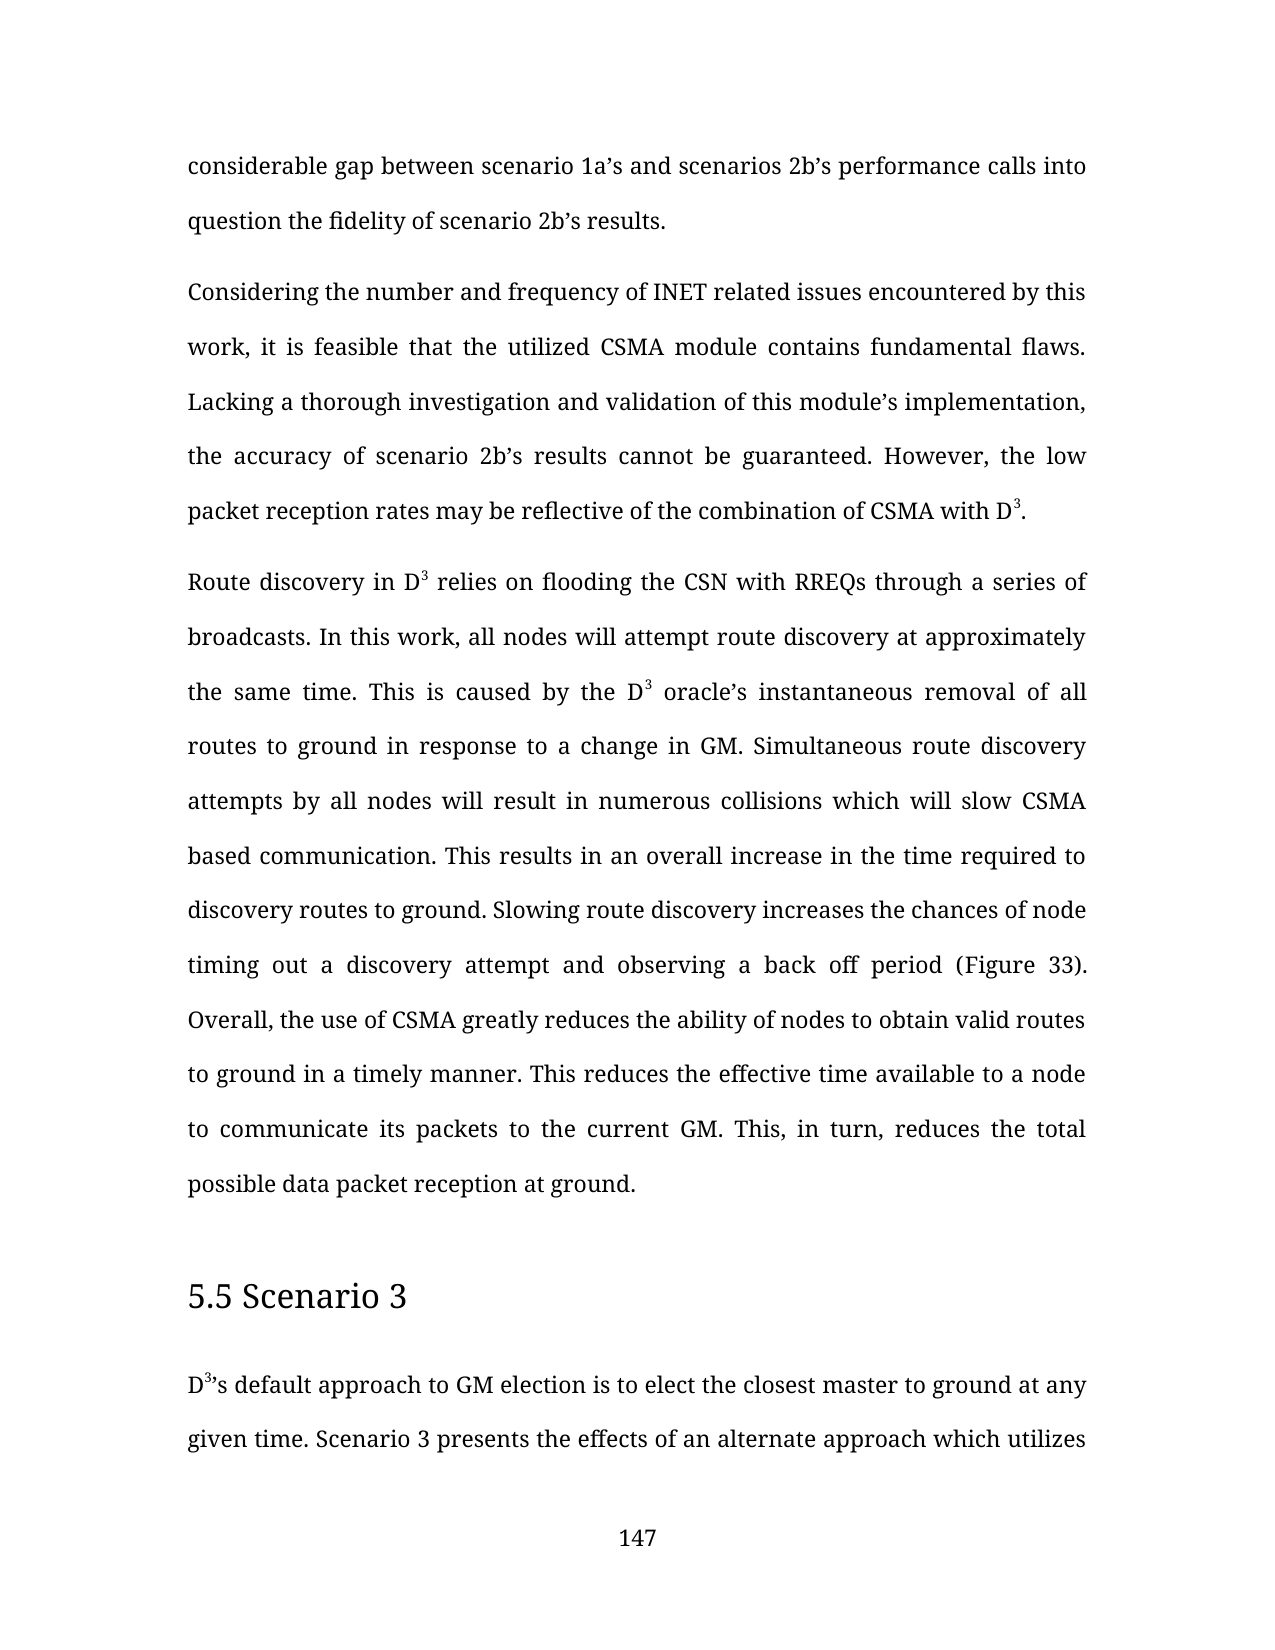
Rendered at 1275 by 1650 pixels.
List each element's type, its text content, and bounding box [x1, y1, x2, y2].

subtitle Scenario 3 [187, 1272, 1087, 1318]
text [187, 1368, 1087, 1454]
text Considering the number and frequency of INET related issues encountered by this work, it is feasible that the utilized CSMA module contains fundamental flaws. Lacking a thorough investigation and validation of this module’s implementation, the accuracy of scenario 2b’s results cannot be guaranteed. However, the low packet reception rates may be reflective of the combination of CSMA with D3. [187, 276, 1087, 526]
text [187, 150, 1087, 236]
text Route discovery in D3 relies on flooding the CSN with RREQs through a series of broadcasts. In this work, all nodes will attempt route discovery at approximately the same time. This is caused by the D3 oracle’s instantaneous removal of all routes to ground in response to a change in GM. Simultaneous route discovery attempts by all nodes will result in numerous collisions which will slow CSMA based communication. This results in an overall increase in the time required to discovery routes to ground. Slowing route discovery increases the chances of node timing out a discovery attempt and observing a back off period (Figure 33). Overall, the use of CSMA greatly reduces the ability of nodes to obtain valid routes to ground in a timely manner. This reduces the effective time available to a node to communicate its packets to the current GM. This, in turn, reduces the total possible data packet reception at ground. [187, 566, 1087, 1199]
